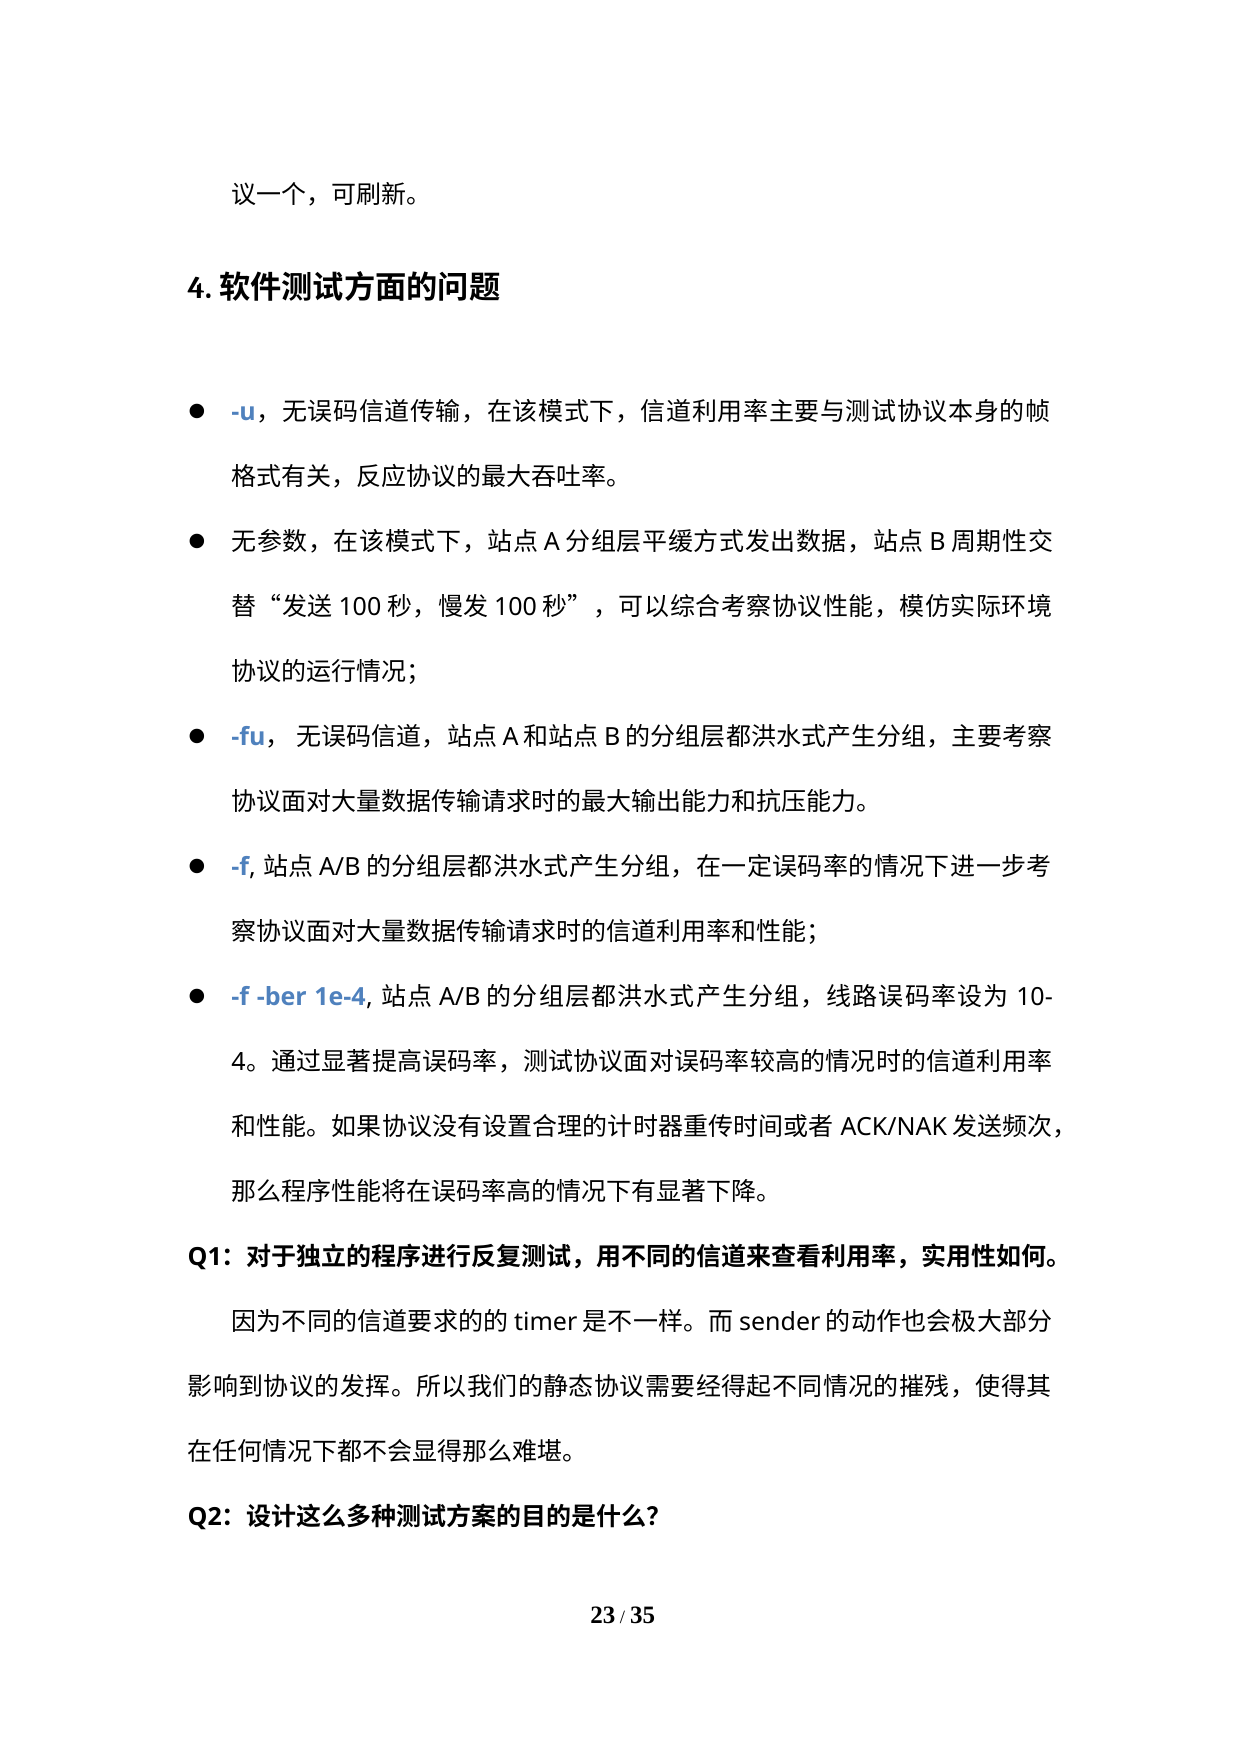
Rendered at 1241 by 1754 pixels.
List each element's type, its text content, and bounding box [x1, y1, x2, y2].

subtitle 4. 软件测试方面的问题 [187, 252, 1053, 317]
list -u，无误码信道传输，在该模式下，信道利用率主要与测试协议本身的帧格式有关，反应协议的最大吞吐率。 [187, 377, 1053, 507]
list -fu， 无误码信道，站点A和站点B的分组层都洪水式产生分组，主要考察协议面对大量数据传输请求时的最大输出能力和抗压能力。 [187, 702, 1053, 832]
text Q2：设计这么多种测试方案的目的是什么？ [187, 1482, 1053, 1547]
text 因为不同的信道要求的的timer是不一样。而sender的动作也会极大部分影响到协议的发挥。所以我们的静态协议需要经得起不同情况的摧残，使得其在任何情况下都不会显得那么难堪。 [187, 1287, 1053, 1482]
list -f -ber 1e-4, 站点A/B的分组层都洪水式产生分组，线路误码率设为10-4。通过显著提高误码率，测试协议面对误码率较高的情况时的信道利用率和性能。如果协议没有设置合理的计时器重传时间或者ACK/NAK发送频次，那么程序性能将在误码率高的情况下有显著下降。 [187, 962, 1053, 1222]
list 无参数，在该模式下，站点A分组层平缓方式发出数据，站点B周期性交替“发送100秒，慢发100秒”，可以综合考察协议性能，模仿实际环境协议的运行情况； [187, 507, 1053, 702]
list -f, 站点A/B的分组层都洪水式产生分组，在一定误码率的情况下进一步考察协议面对大量数据传输请求时的信道利用率和性能； [187, 832, 1053, 962]
text Q1：对于独立的程序进行反复测试，用不同的信道来查看利用率，实用性如何。 [187, 1222, 1053, 1287]
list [187, 160, 1053, 225]
